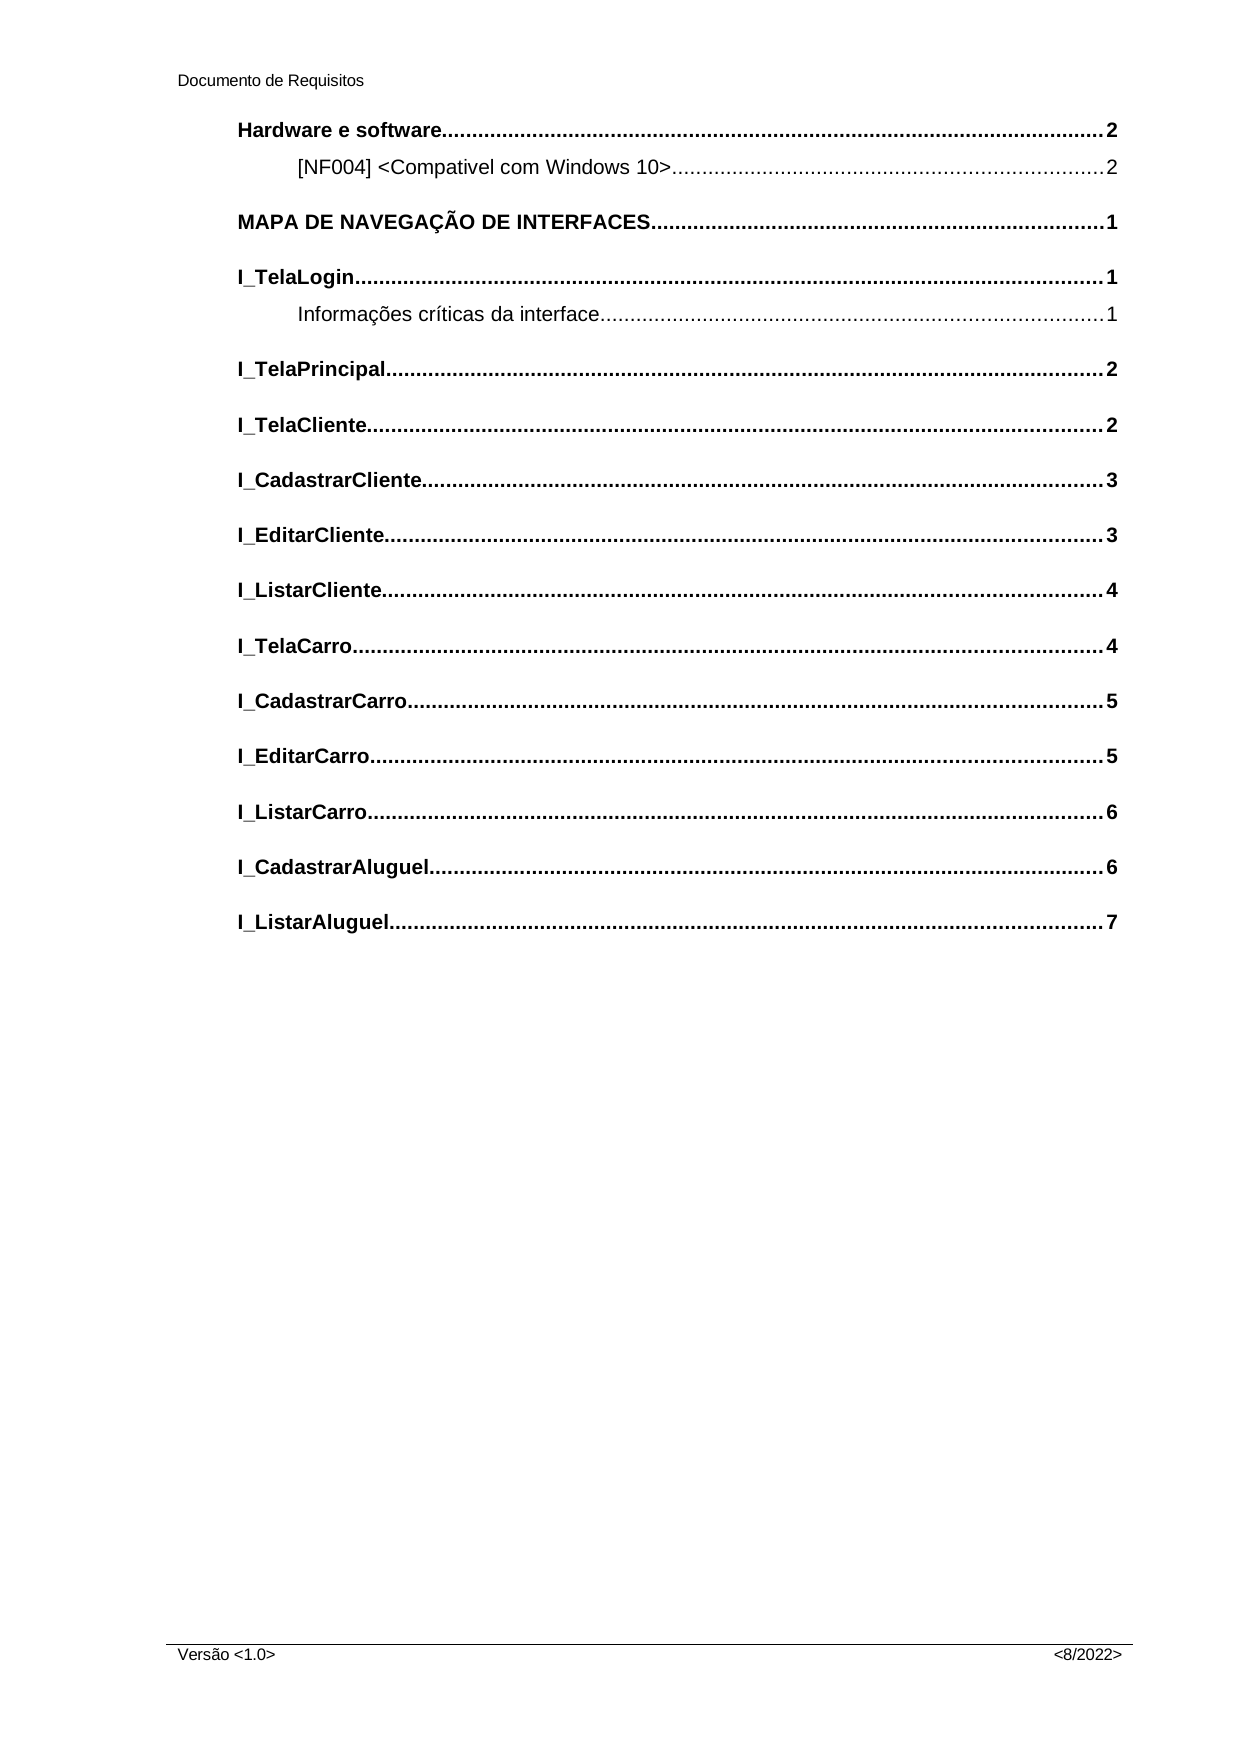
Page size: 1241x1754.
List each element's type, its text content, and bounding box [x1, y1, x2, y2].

text I_ListarCliente 4 [237, 578, 1063, 602]
text I_TelaCliente 2 [237, 412, 1063, 437]
text I_TelaCarro 4 [237, 634, 1063, 658]
text Hardware e software 2 [237, 118, 1063, 142]
text I_EditarCliente 3 [237, 523, 1063, 547]
text I_CadastrarCliente 3 [237, 468, 1063, 492]
text [NF004] <Compativel com Windows 10> 2 [297, 155, 1063, 179]
text I_TelaLogin 1 [237, 265, 1063, 289]
text Informações críticas da interface 1 [297, 302, 1063, 326]
text MAPA DE NAVEGAÇÃO DE INTERFACES 1 [237, 210, 1063, 234]
text I_ListarAluguel 7 [237, 910, 1063, 934]
text I_TelaPrincipal 2 [237, 357, 1063, 381]
text I_CadastrarCarro 5 [237, 689, 1063, 713]
text I_CadastrarAluguel 6 [237, 855, 1063, 879]
text I_ListarCarro 6 [237, 800, 1063, 824]
text I_EditarCarro 5 [237, 744, 1063, 768]
